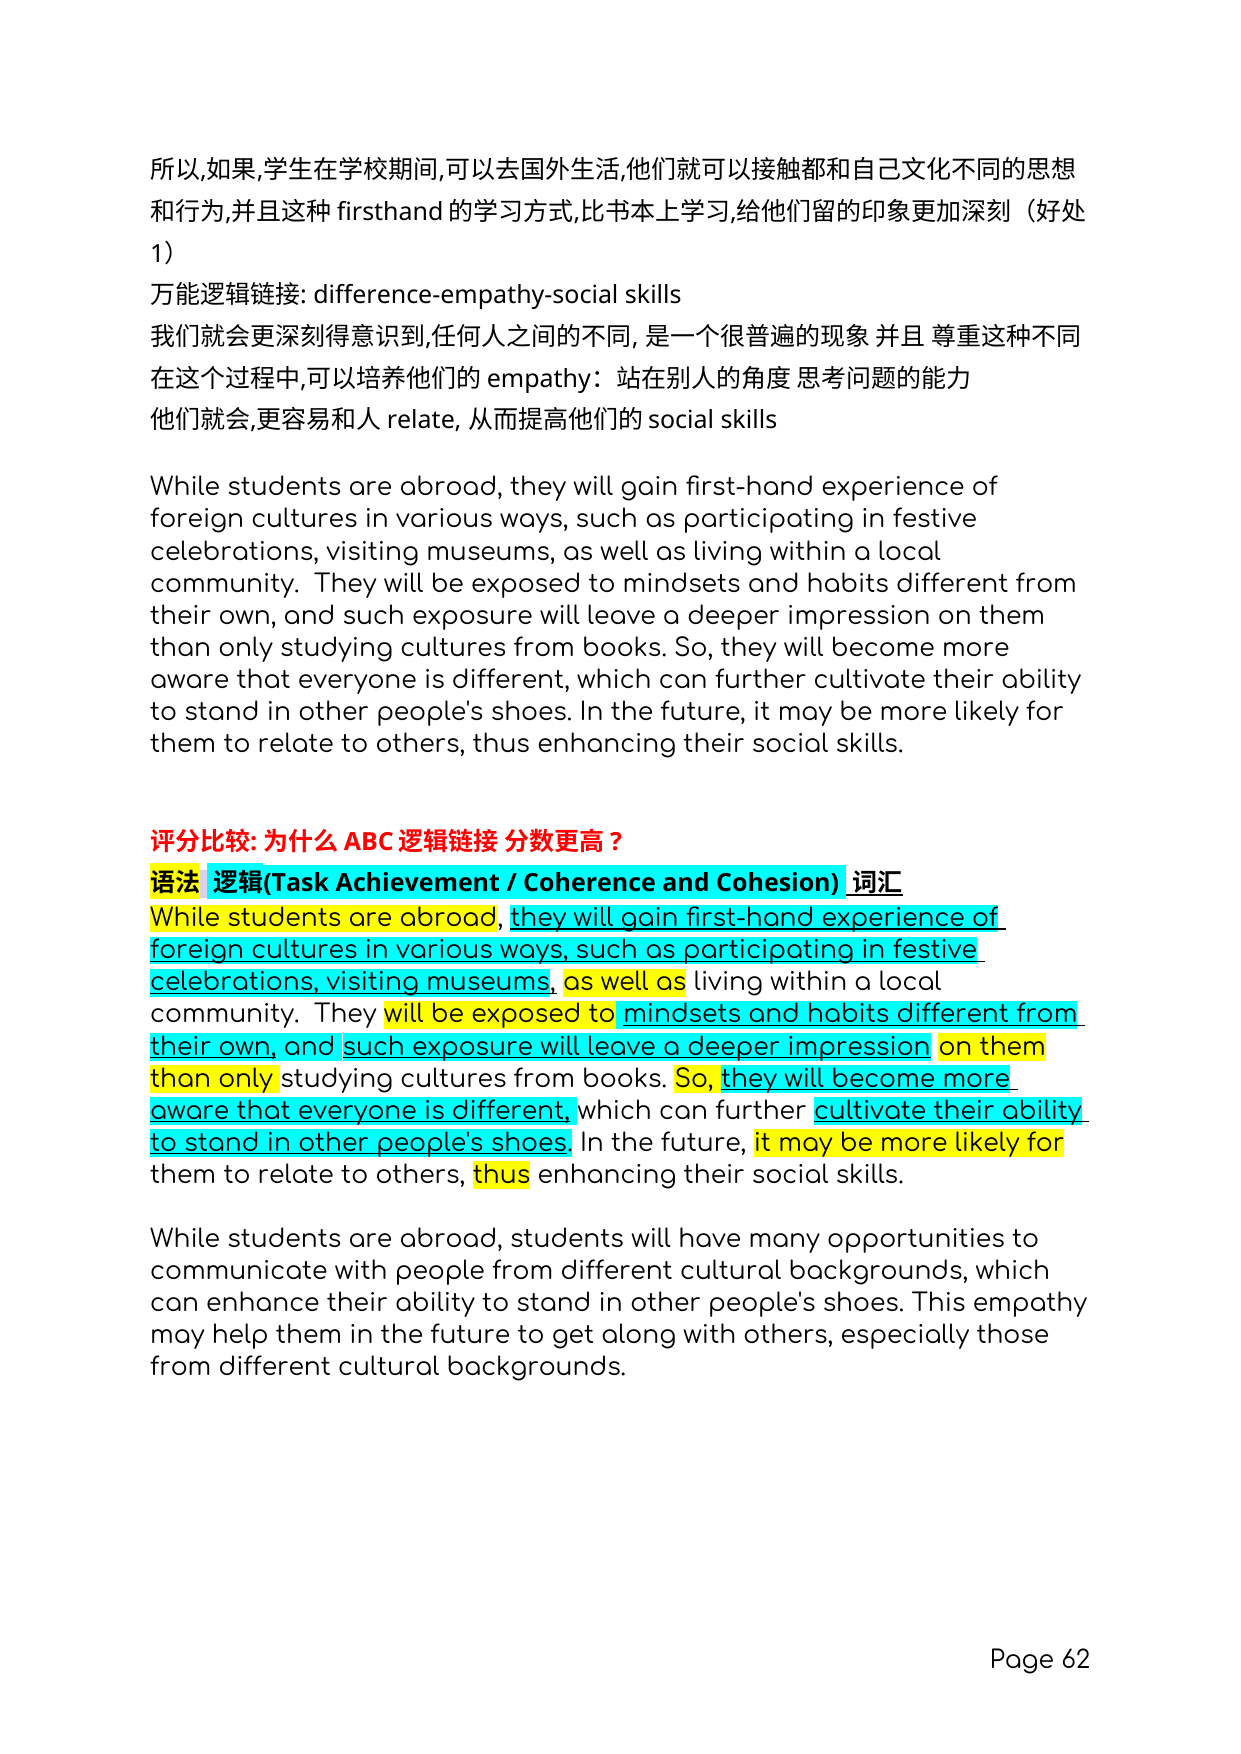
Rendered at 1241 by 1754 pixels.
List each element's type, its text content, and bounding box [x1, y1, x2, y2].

text 万能逻辑链接: difference-empathy-social skills [150, 275, 1090, 311]
text 语法 逻辑(Task Achievement / Coherence and Cohesion) 词汇 [263, 863, 1090, 899]
text While students are abroad, they will gain first-hand experience of foreign cultures in various ways, such as participating in festive celebrations, visiting museums, as well as living within a local community. They will be exposed to mindsets and habits different from their own, and such exposure will leave a deeper impression on them than only studying cultures from books. So, they will become more aware that everyone is different, which can further cultivate their ability to stand in other people's shoes. In the future, it may be more likely for them to relate to others, thus enhancing their social skills. [150, 474, 1090, 758]
text While students are abroad, they will gain first-hand experience of foreign cultures in various ways, such as participating in festive celebrations, visiting museums, as well as living within a local community. They will be exposed to mindsets and habits different from their own, and such exposure will leave a deeper impression on them than only studying cultures from books. So, they will become more aware that everyone is different, which can further cultivate their ability to stand in other people's shoes. In the future, it may be more likely for them to relate to others, thus enhancing their social skills. [150, 904, 1090, 1189]
text While students are abroad, students will have many opportunities to communicate with people from different cultural backgrounds, which can enhance their ability to stand in other people's shoes. This empathy may help them in the future to get along with others, especially those from different cultural backgrounds. [150, 1225, 1090, 1382]
text 他们就会,更容易和人relate, 从而提高他们的social skills [150, 400, 1090, 436]
text 所以,如果,学生在学校期间,可以去国外生活,他们就可以接触都和自己文化不同的思想和行为,并且这种firsthand的学习方式,比书本上学习,给他们留的印象更加深刻（好处1） [150, 150, 1090, 269]
text 我们就会更深刻得意识到,任何人之间的不同, 是一个很普遍的现象 并且 尊重这种不同 [150, 317, 1090, 353]
text 评分比较: 为什么ABC逻辑链接 分数更高 ? [150, 821, 1090, 857]
text 在这个过程中,可以培养他们的empathy：站在别人的角度 思考问题的能力 [150, 358, 1090, 394]
